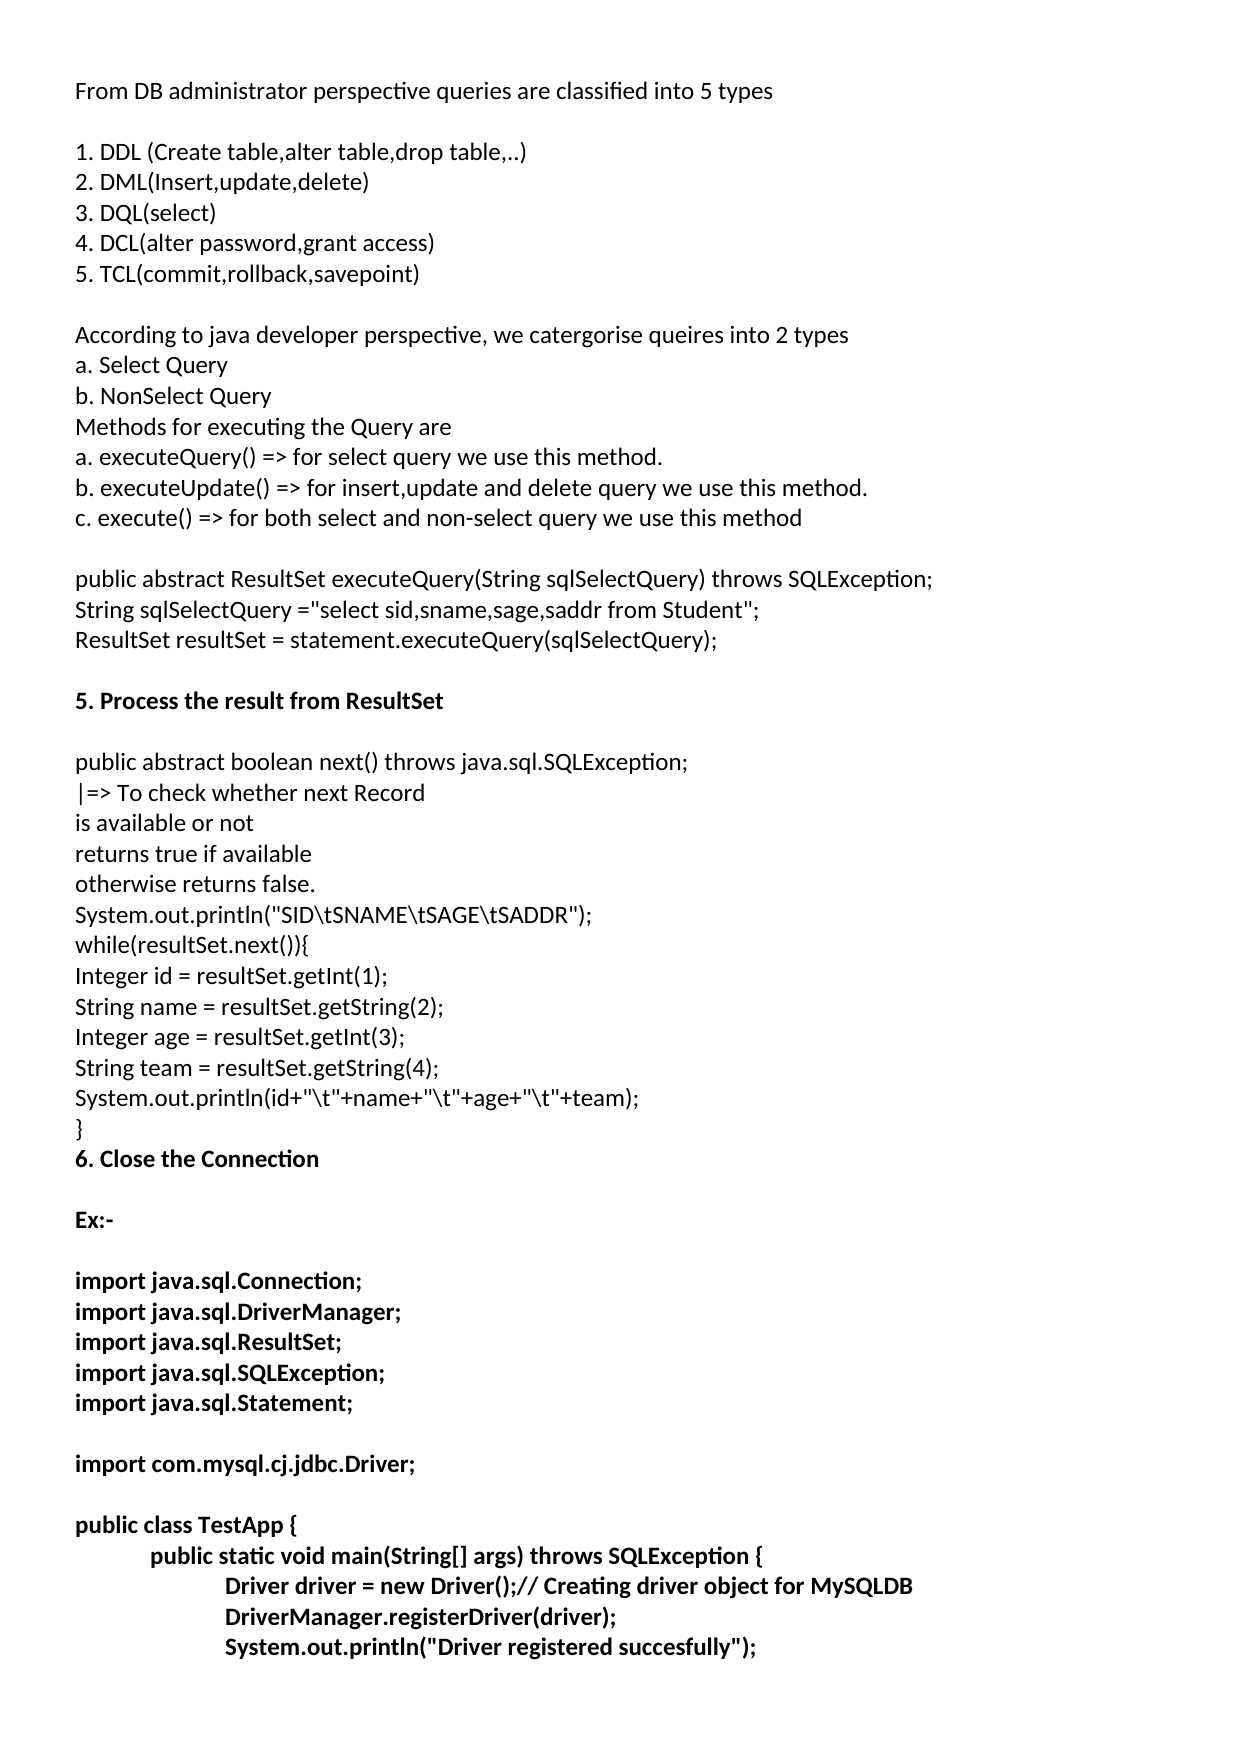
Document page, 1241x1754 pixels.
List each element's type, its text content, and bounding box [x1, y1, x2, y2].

text Integer id = resultSet.getInt(1); [75, 960, 1165, 991]
text Methods for executing the Query are [75, 411, 1165, 441]
text public abstract boolean next() throws java.sql.SQLException; [75, 746, 1165, 777]
text import java.sql.Connection; [75, 1265, 1165, 1296]
text while(resultSet.next()){ [75, 929, 1165, 960]
text DriverManager.registerDriver(driver); [75, 1601, 1165, 1632]
text String team = resultSet.getString(4); [75, 1052, 1165, 1082]
text From DB administrator perspective queries are classified into 5 types [75, 75, 1165, 106]
text a. executeQuery() => for select query we use this method. [75, 441, 1165, 472]
text public class TestApp { [75, 1509, 1165, 1540]
text 5. Process the result from ResultSet [75, 685, 1165, 716]
text System.out.println("SID\tSNAME\tSAGE\tSADDR"); [75, 899, 1165, 929]
text c. execute() => for both select and non-select query we use this method [75, 502, 1165, 533]
text 6. Close the Connection [75, 1143, 1165, 1174]
text |=> To check whether next Record [75, 777, 1165, 807]
text is available or not [75, 807, 1165, 838]
text b. executeUpdate() => for insert,update and delete query we use this method. [75, 472, 1165, 502]
text import com.mysql.cj.jdbc.Driver; [75, 1448, 1165, 1479]
text import java.sql.DriverManager; [75, 1296, 1165, 1326]
text otherwise returns false. [75, 868, 1165, 899]
text b. NonSelect Query [75, 380, 1165, 411]
text } [75, 1113, 1165, 1143]
text Driver driver = new Driver();// Creating driver object for MySQLDB [75, 1571, 1165, 1601]
text a. Select Query [75, 350, 1165, 380]
text public abstract ResultSet executeQuery(String sqlSelectQuery) throws SQLException; [75, 563, 1165, 594]
text ResultSet resultSet = statement.executeQuery(sqlSelectQuery); [75, 624, 1165, 655]
text 4. DCL(alter password,grant access) [75, 228, 1165, 258]
text 2. DML(Insert,update,delete) [75, 167, 1165, 197]
text String name = resultSet.getString(2); [75, 991, 1165, 1021]
text System.out.println("Driver registered succesfully"); [75, 1632, 1165, 1662]
text import java.sql.ResultSet; [75, 1326, 1165, 1357]
text import java.sql.Statement; [75, 1387, 1165, 1418]
text Integer age = resultSet.getInt(3); [75, 1021, 1165, 1052]
text returns true if available [75, 838, 1165, 868]
text According to java developer perspective, we catergorise queires into 2 types [75, 319, 1165, 350]
text System.out.println(id+"\t"+name+"\t"+age+"\t"+team); [75, 1082, 1165, 1113]
text 1. DDL (Create table,alter table,drop table,..) [75, 136, 1165, 167]
text String sqlSelectQuery ="select sid,sname,sage,saddr from Student"; [75, 594, 1165, 624]
text import java.sql.SQLException; [75, 1357, 1165, 1387]
text Ex:- [75, 1204, 1165, 1235]
text 5. TCL(commit,rollback,savepoint) [75, 258, 1165, 289]
text 3. DQL(select) [75, 197, 1165, 228]
text public static void main(String[] args) throws SQLException { [75, 1540, 1165, 1571]
